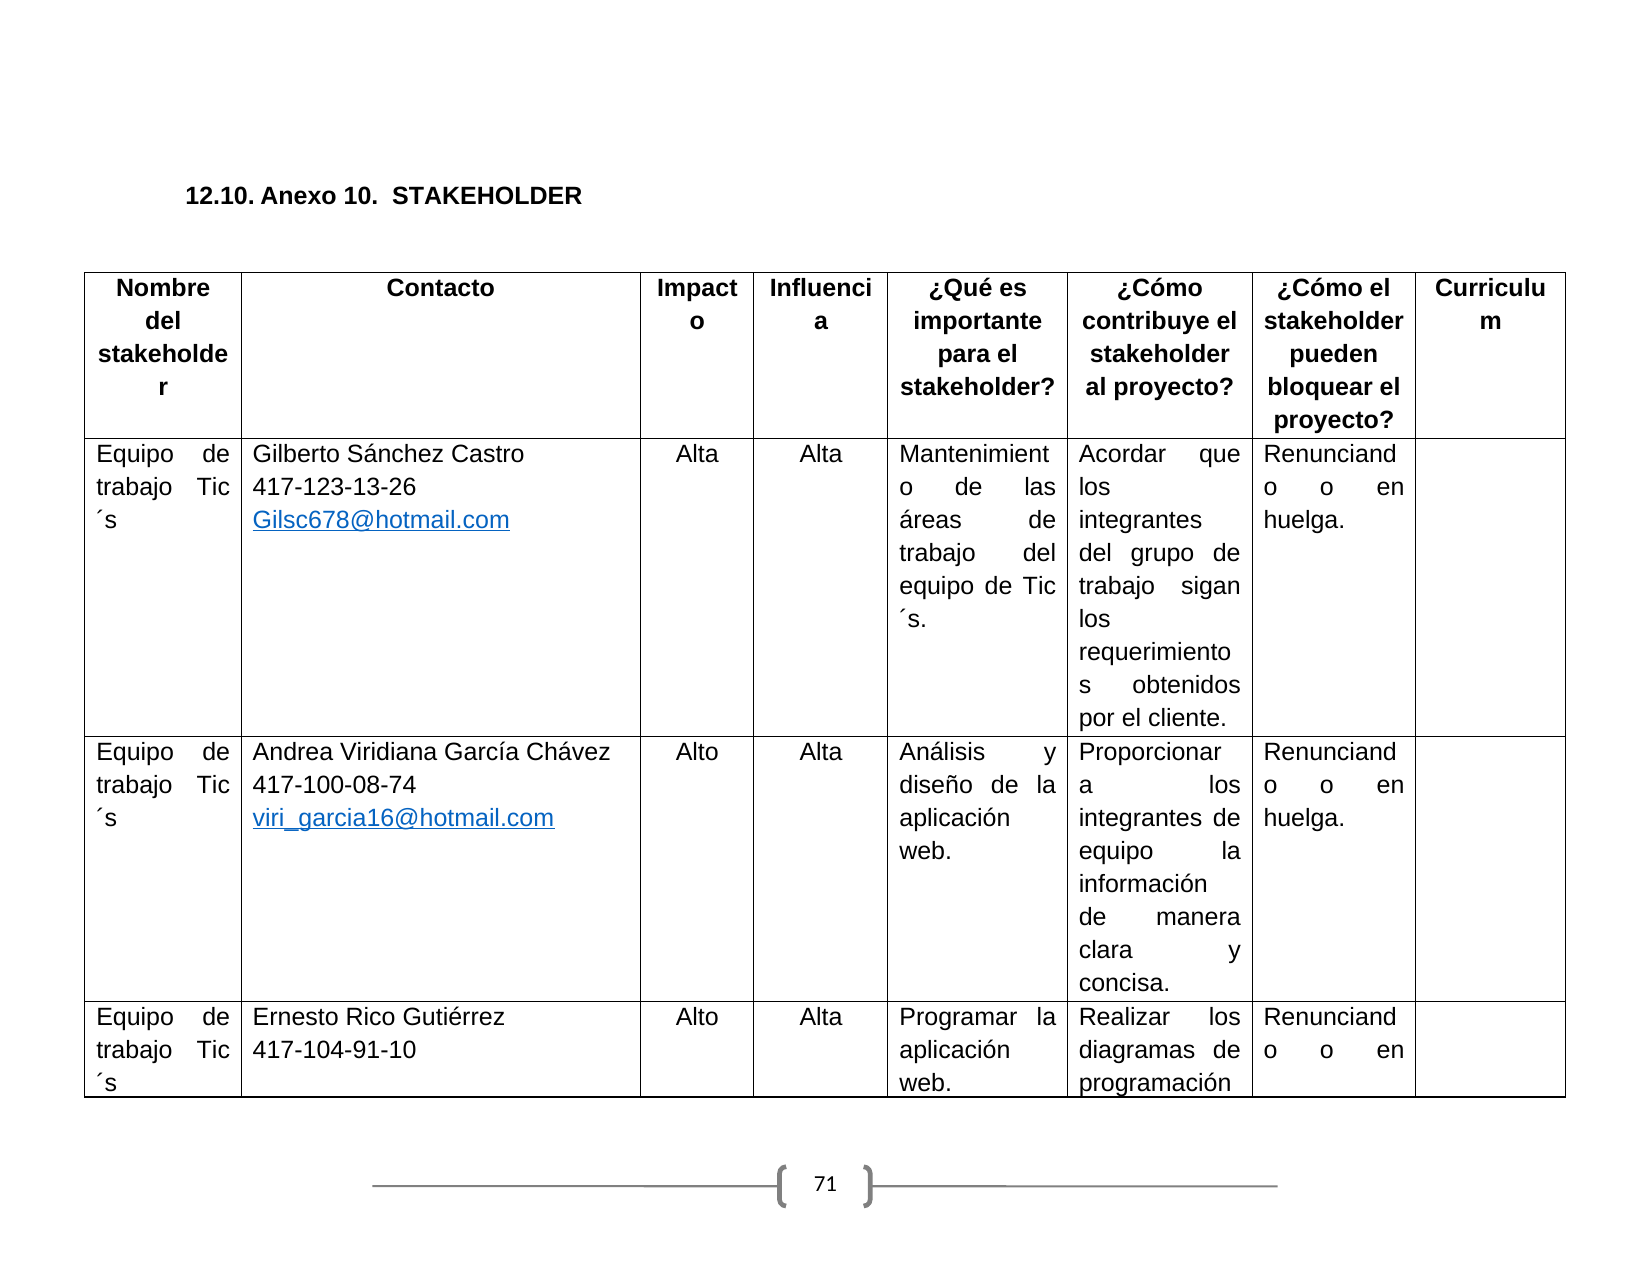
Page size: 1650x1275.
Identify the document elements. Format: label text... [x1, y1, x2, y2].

table_header Curriculum [1416, 273, 1565, 438]
table_header ¿Cómo contribuye el stakeholder al proyecto? [1068, 273, 1252, 438]
table_cell Renunciando o en huelga. [1253, 439, 1415, 736]
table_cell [888, 1002, 1067, 1096]
table_header Influencia [754, 273, 887, 438]
table_cell Acordar que los integrantes del grupo de trabajo sigan los requerimientos obtenidos por el cliente. [1068, 439, 1252, 736]
table_cell Alta [754, 1002, 887, 1096]
table_cell Equipo de trabajo Tic´s [85, 737, 241, 1001]
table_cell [242, 1002, 640, 1096]
table_cell Alta [754, 439, 887, 736]
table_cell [85, 1002, 241, 1096]
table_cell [1253, 1002, 1415, 1096]
table_cell [1416, 439, 1565, 736]
table_cell Alta [641, 439, 753, 736]
table_header Nombre del stakeholder [85, 273, 241, 438]
table_header Contacto [242, 273, 640, 438]
table_header ¿Cómo el stakeholder pueden bloquear el proyecto? [1253, 273, 1415, 438]
table_cell Andrea Viridiana García Chávez 417-100-08-74 viri_garcia16@hotmail.com [242, 737, 640, 1001]
table_cell [1416, 737, 1565, 1001]
table_header Impacto [641, 273, 753, 438]
table_cell Análisis y diseño de la aplicación web. [888, 737, 1067, 1001]
table_cell Mantenimiento de las áreas de trabajo del equipo de Tic´s. [888, 439, 1067, 736]
table_cell Proporcionar a los integrantes de equipo la información de manera clara y concisa. [1068, 737, 1252, 1001]
table_header ¿Qué es importante para el stakeholder? [888, 273, 1067, 438]
table_cell Alto [641, 737, 753, 1001]
table_cell Alto [641, 1002, 753, 1096]
table_cell Gilberto Sánchez Castro 417-123-13-26 Gilsc678@hotmail.com [242, 439, 640, 736]
subtitle Anexo 10. STAKEHOLDER [185, 181, 1502, 210]
table_cell Equipo de trabajo Tic´s [85, 439, 241, 736]
table_cell [1416, 1002, 1565, 1096]
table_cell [1068, 1002, 1252, 1096]
table_cell Renunciando o en huelga. [1253, 737, 1415, 1001]
table_cell Alta [754, 737, 887, 1001]
